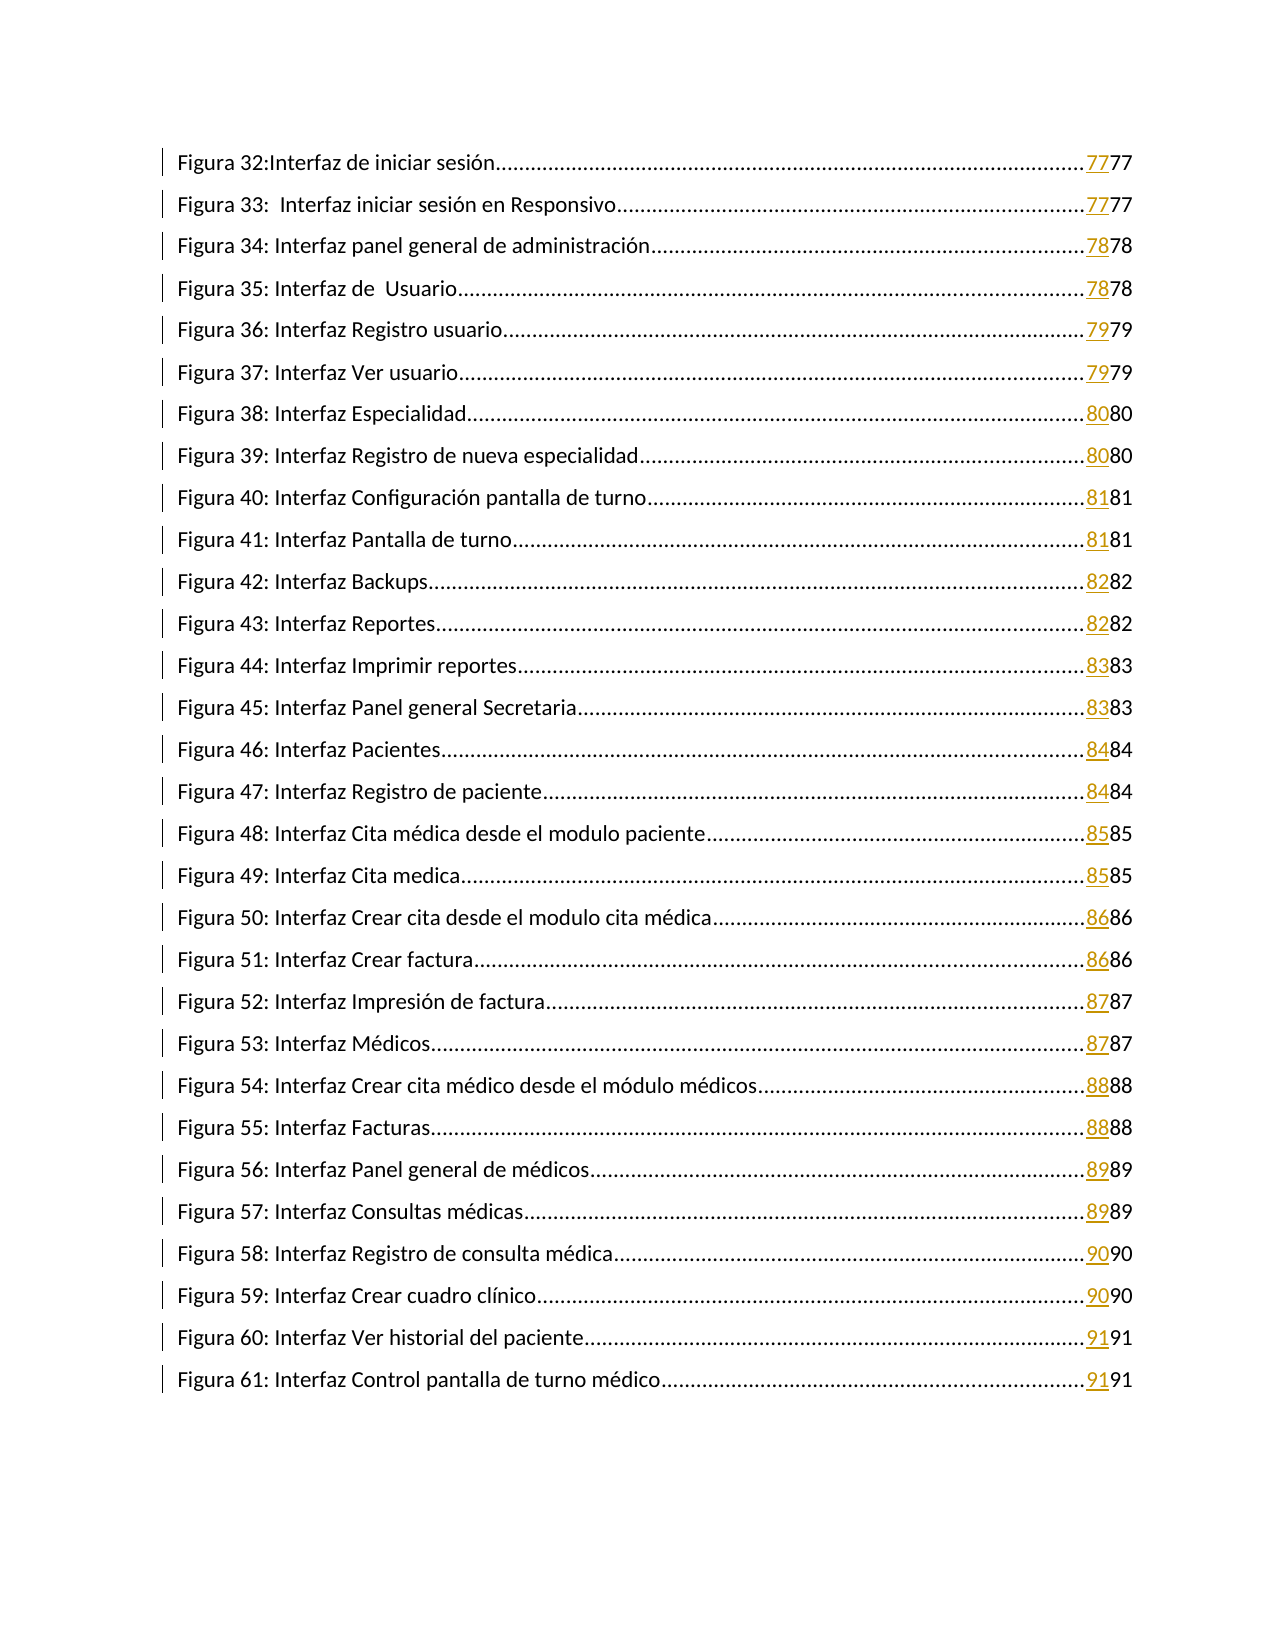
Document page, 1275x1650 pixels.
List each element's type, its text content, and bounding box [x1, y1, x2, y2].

text Figura 44: Interfaz Imprimir reportes [177, 651, 1127, 679]
text Figura 59: Interfaz Crear cuadro clínico [177, 1281, 1127, 1309]
text Figura 50: Interfaz Crear cita desde el modulo cita médica [177, 903, 1127, 931]
text Figura 42: Interfaz Backups [177, 567, 1127, 596]
text Figura 39: Interfaz Registro de nueva especialidad [177, 442, 1127, 469]
text Figura 40: Interfaz Configuración pantalla de turno [177, 483, 1127, 512]
text Figura 56: Interfaz Panel general de médicos [177, 1155, 1127, 1183]
text Figura 53: Interfaz Médicos [177, 1029, 1127, 1057]
text Figura 51: Interfaz Crear factura [177, 945, 1127, 973]
text Figura 36: Interfaz Registro usuario [177, 316, 1127, 344]
text Figura 41: Interfaz Pantalla de turno [177, 526, 1127, 553]
text Figura 48: Interfaz Cita médica desde el modulo paciente [177, 819, 1127, 847]
text Figura 46: Interfaz Pacientes [177, 735, 1127, 763]
text Figura 52: Interfaz Impresión de factura [177, 987, 1127, 1015]
text Figura 38: Interfaz Especialidad [177, 399, 1127, 428]
text Figura 55: Interfaz Facturas [177, 1113, 1127, 1141]
text Figura 45: Interfaz Panel general Secretaria [177, 693, 1127, 721]
text Figura 32:Interfaz de iniciar sesión [177, 148, 1127, 176]
text Figura 47: Interfaz Registro de paciente [177, 777, 1127, 805]
text Figura 61: Interfaz Control pantalla de turno médico [177, 1365, 1127, 1393]
text Figura 58: Interfaz Registro de consulta médica [177, 1239, 1127, 1267]
text Figura 54: Interfaz Crear cita médico desde el módulo médicos [177, 1071, 1127, 1099]
text Figura 60: Interfaz Ver historial del paciente [177, 1323, 1127, 1351]
text Figura 49: Interfaz Cita medica [177, 861, 1127, 889]
text Figura 37: Interfaz Ver usuario [177, 358, 1127, 386]
text Figura 43: Interfaz Reportes [177, 609, 1127, 637]
text Figura 57: Interfaz Consultas médicas [177, 1197, 1127, 1225]
text Figura 35: Interfaz de Usuario [177, 274, 1127, 302]
text Figura 33: Interfaz iniciar sesión en Responsivo [177, 190, 1127, 218]
text Figura 34: Interfaz panel general de administración [177, 232, 1127, 260]
